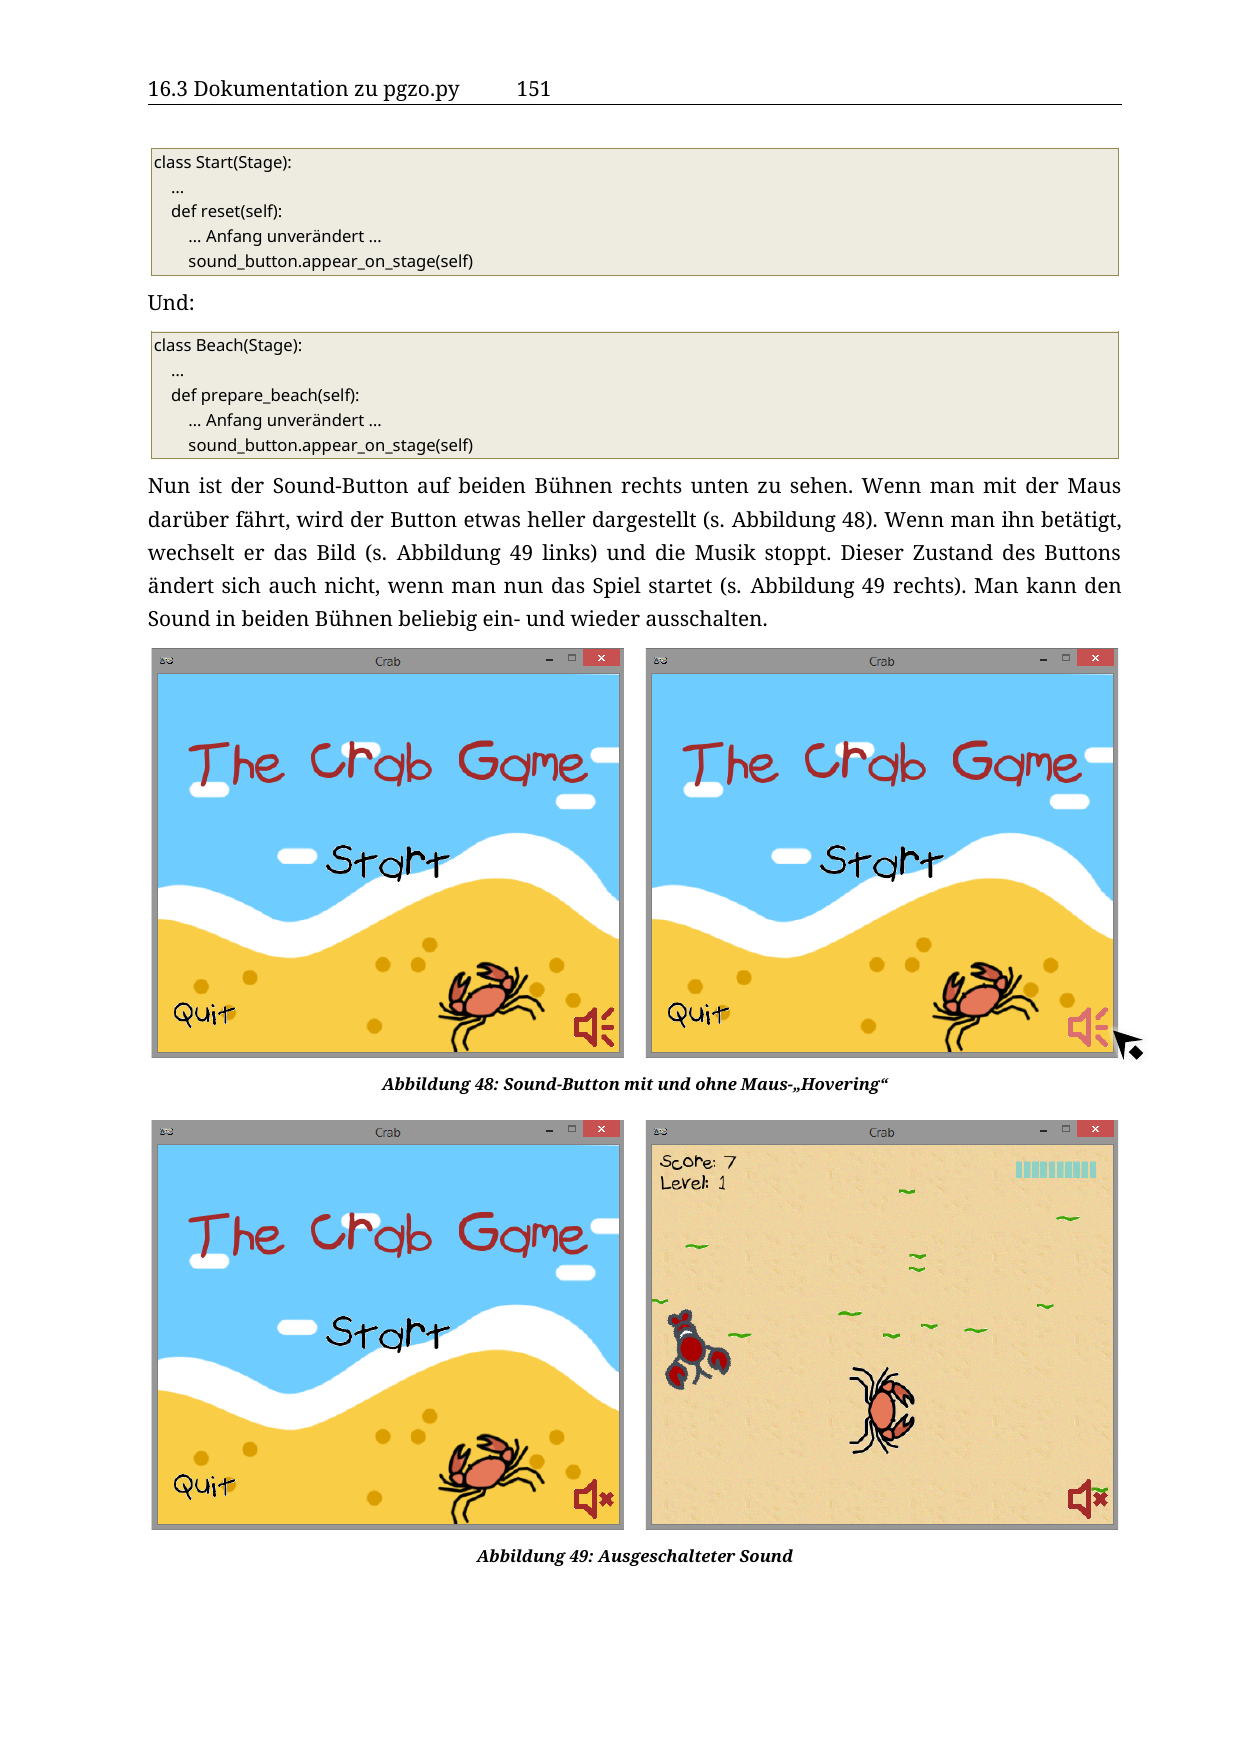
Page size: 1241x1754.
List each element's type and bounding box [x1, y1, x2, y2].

picture [151, 648, 624, 1058]
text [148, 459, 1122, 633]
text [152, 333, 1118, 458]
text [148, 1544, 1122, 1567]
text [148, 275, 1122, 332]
picture [645, 1120, 1119, 1530]
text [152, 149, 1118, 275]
picture [645, 648, 1119, 1058]
picture [151, 1120, 624, 1530]
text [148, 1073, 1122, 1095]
